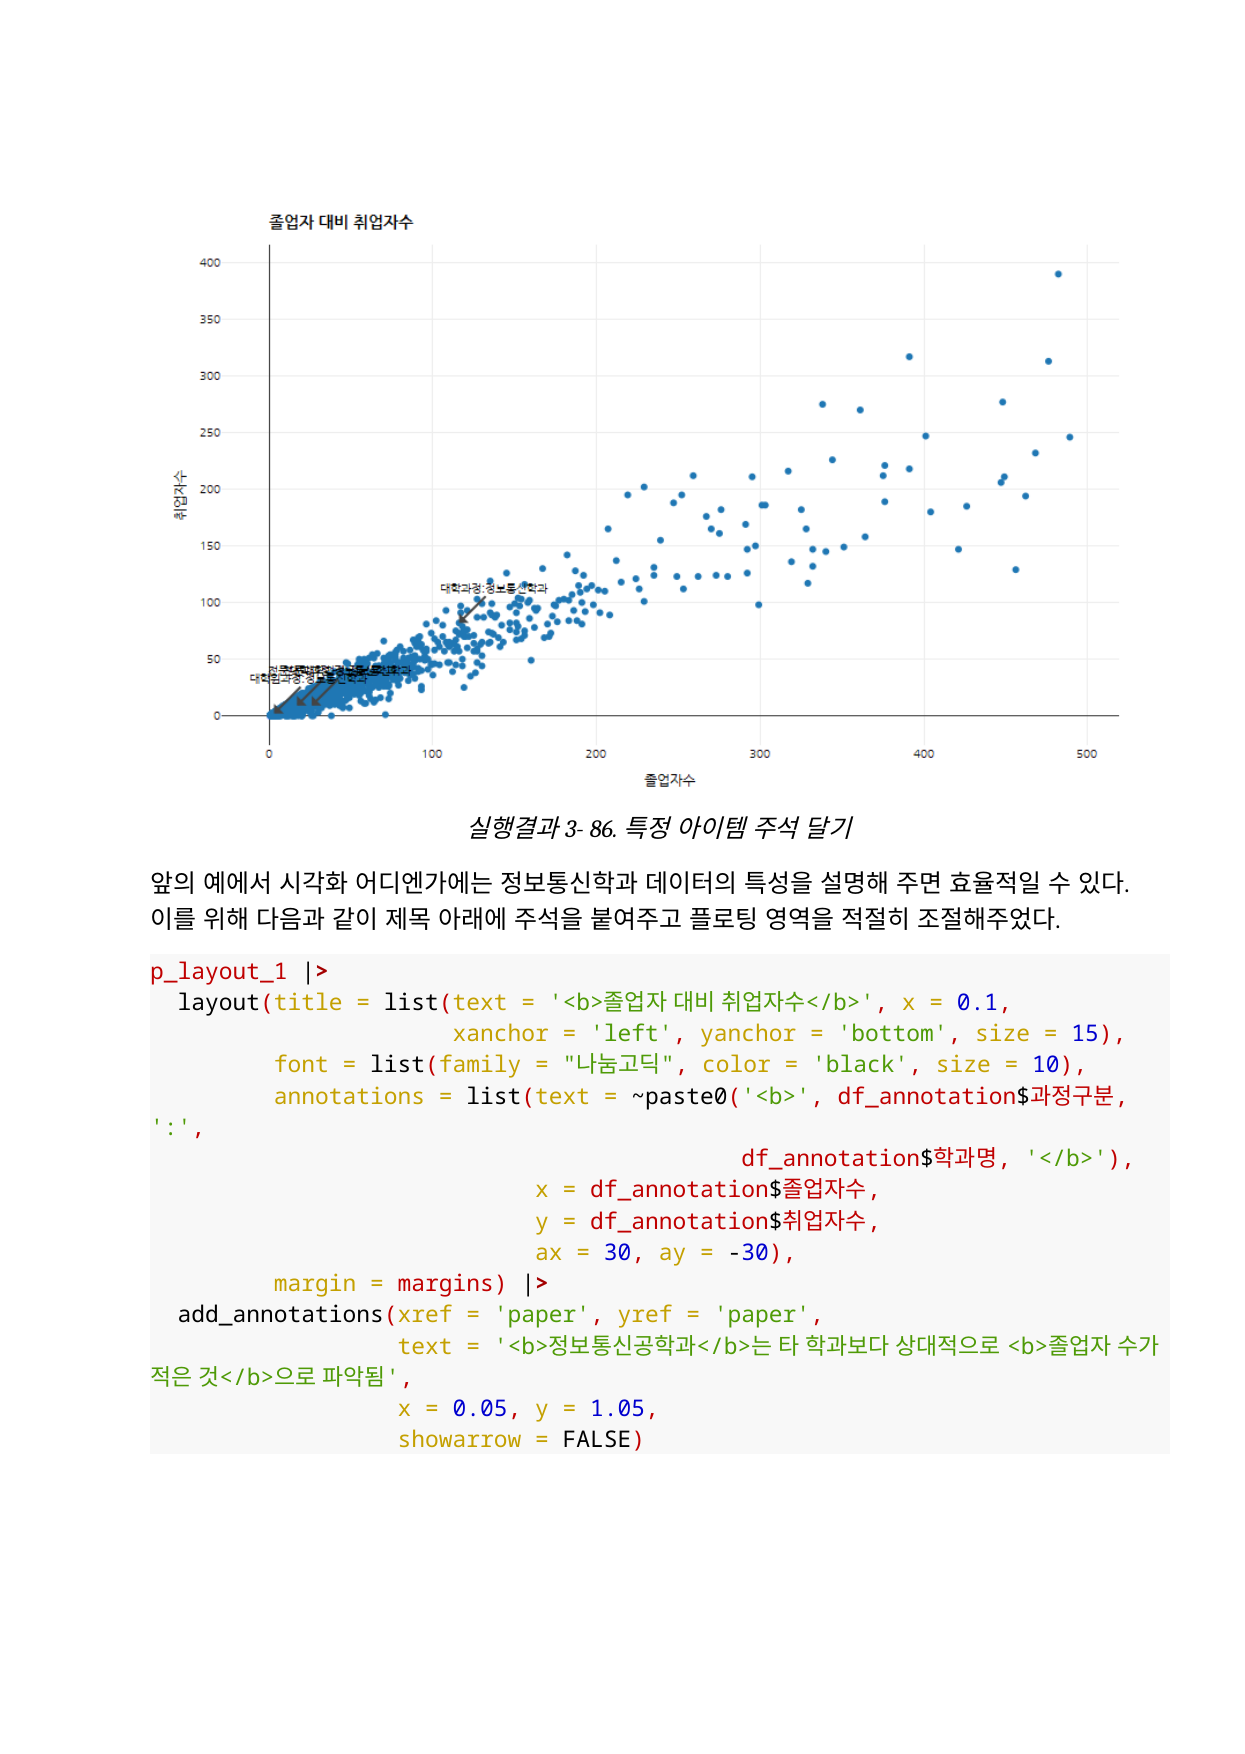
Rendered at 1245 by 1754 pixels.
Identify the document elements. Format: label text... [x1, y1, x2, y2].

text p_layout_1 |> layout(title = list(text = '<b>졸업자 대비 취업자수</b>', x = 0.1, xanchor = 'left', yanchor = 'bottom', size = 15), font = list(family = "나눔고딕", color = 'black', size = 10), annotations = list(text = ~paste0('<b>', df_annotation$과정구분, ':', df_annotation$학과명, '</b>'), x = df_annotation$졸업자수, y = df_annotation$취업자수, ax = 30, ay = -30), margin = margins) |> add_annotations(xref = 'paper', yref = 'paper', text = '<b>정보통신공학과</b>는 타 학과보다 상대적으로 <b>졸업자 수가 적은 것</b>으로 파악됨', x = 0.05, y = 1.05, showarrow = FALSE) [150, 954, 1170, 1454]
text 앞의 예에서 시각화 어디엔가에는 정보통신학과 데이터의 특성을 설명해 주면 효율적일 수 있다. 이를 위해 다음과 같이 제목 아래에 주석을 붙여주고 플로팅 영역을 적절히 조절해주었다. [150, 863, 1170, 936]
text 실행결과 3- 86. 특정 아이템 주석 달기 [150, 808, 1170, 844]
picture [172, 187, 1148, 788]
